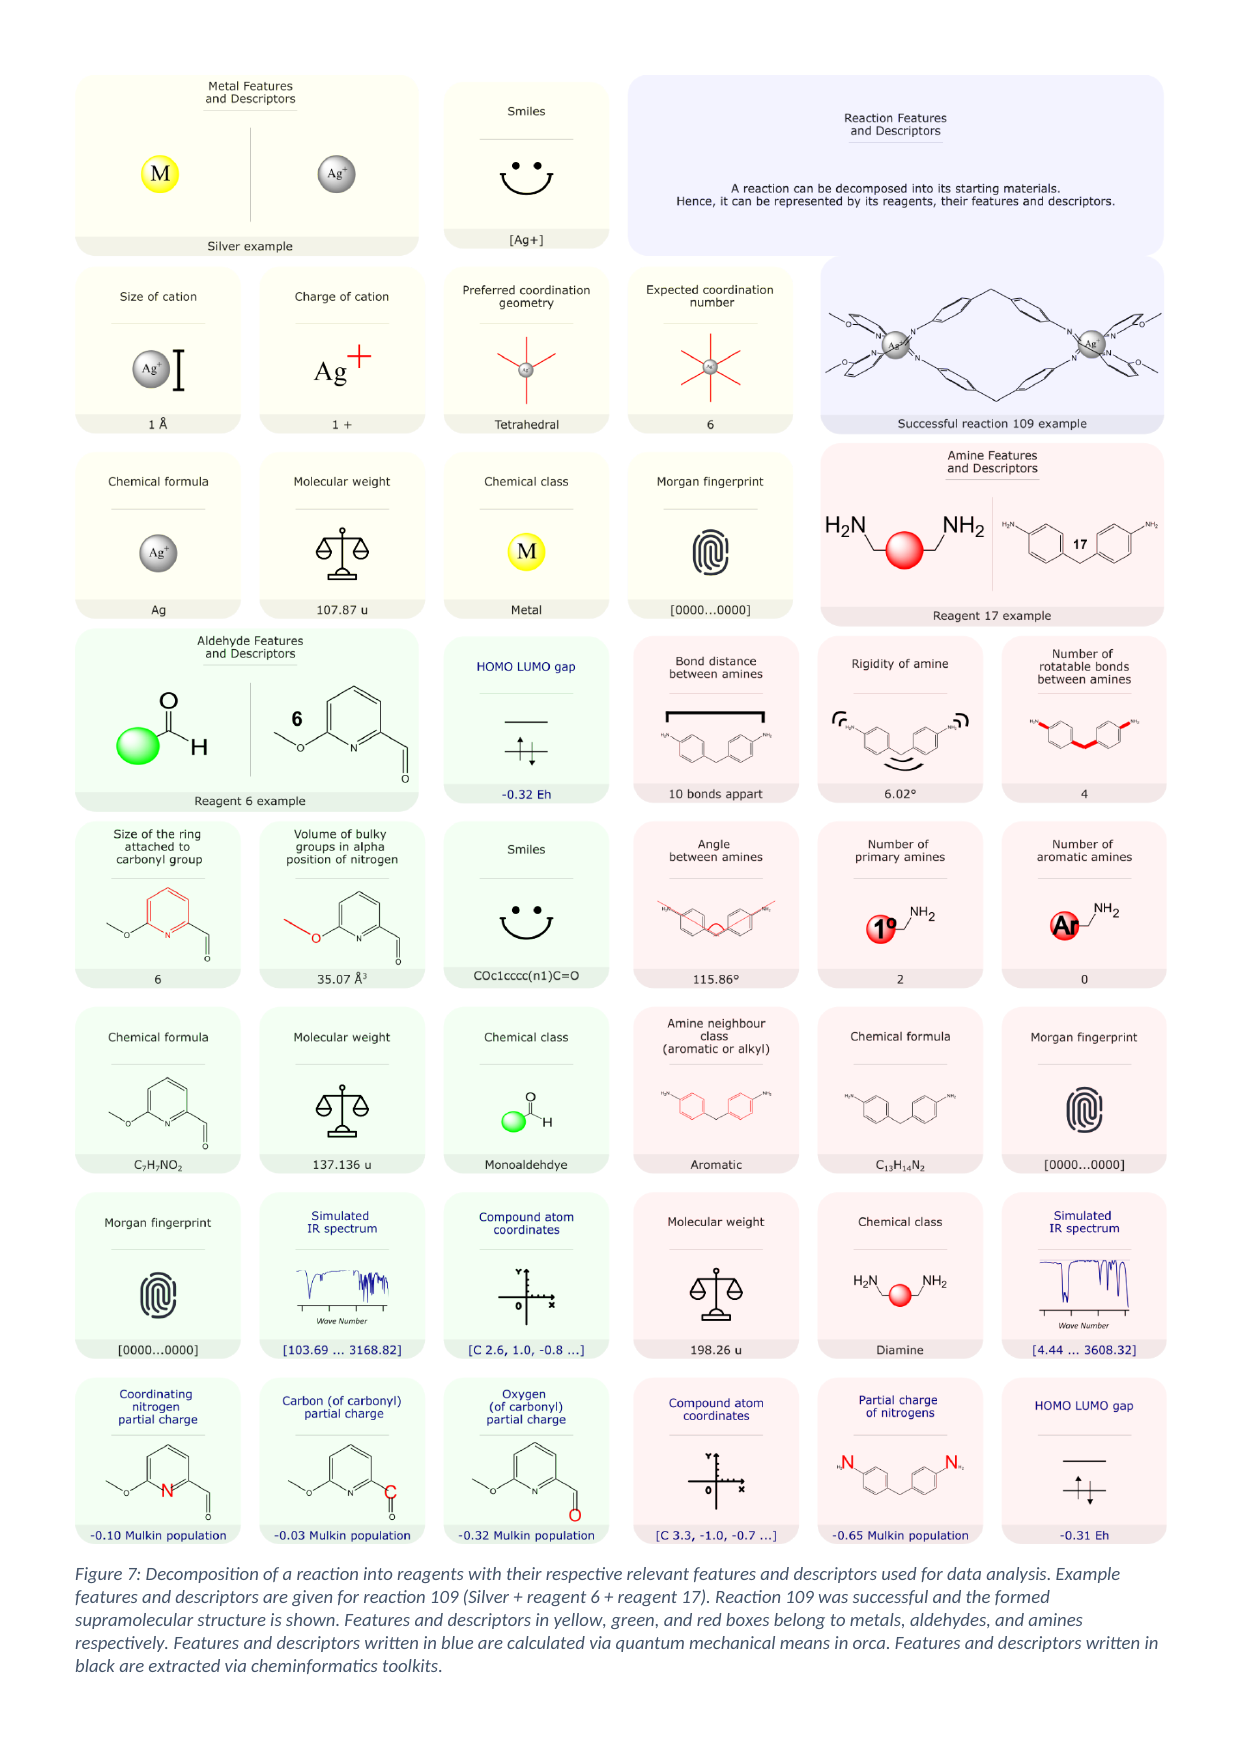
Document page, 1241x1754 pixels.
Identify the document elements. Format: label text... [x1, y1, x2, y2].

text Figure 7: Decomposition of a reaction into reagents with their respective relevant features and descriptors used for data analysis. Example features and descriptors are given for reaction 109 (Silver + reagent 6 + reagent 17). Reaction 109 was successful and the formed supramolecular structure is shown. Features and descriptors in yellow, green, and red boxes belong to metals, aldehydes, and amines respectively. Features and descriptors written in blue are calculated via quantum mechanical means in orca. Features and descriptors written in black are extracted via cheminformatics toolkits. [75, 1563, 1165, 1677]
picture [75, 75, 1167, 1544]
